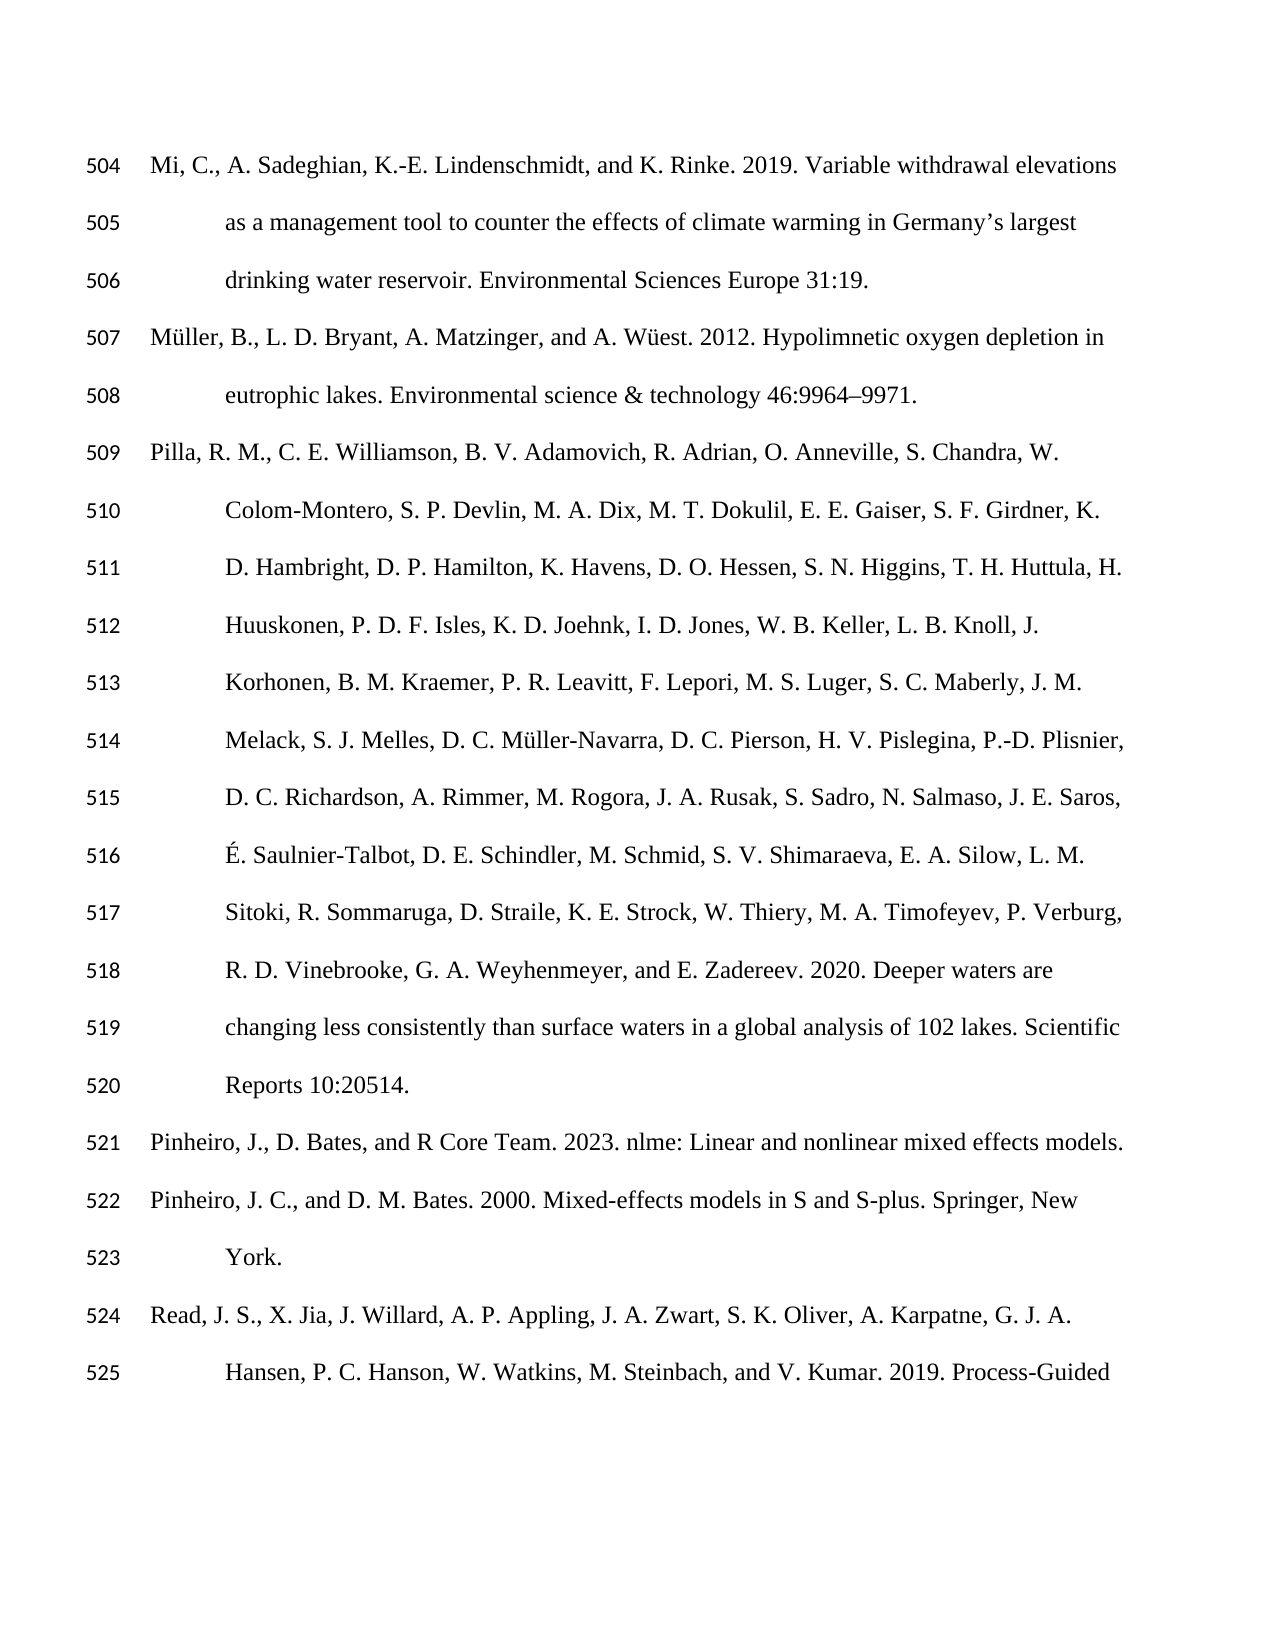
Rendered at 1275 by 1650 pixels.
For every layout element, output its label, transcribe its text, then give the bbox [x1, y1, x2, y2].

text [150, 1300, 1125, 1386]
text Müller, B., L. D. Bryant, A. Matzinger, and A. Wüest. 2012. Hypolimnetic oxygen depletion in eutrophic lakes. Environmental science & technology 46:9964–9971. [150, 322, 1125, 409]
text Pinheiro, J., D. Bates, and R Core Team. 2023. nlme: Linear and nonlinear mixed effects models. [150, 1127, 1125, 1156]
text Pilla, R. M., C. E. Williamson, B. V. Adamovich, R. Adrian, O. Anneville, S. Chandra, W. Colom-Montero, S. P. Devlin, M. A. Dix, M. T. Dokulil, E. E. Gaiser, S. F. Girdner, K. D. Hambright, D. P. Hamilton, K. Havens, D. O. Hessen, S. N. Higgins, T. H. Huttula, H. Huuskonen, P. D. F. Isles, K. D. Joehnk, I. D. Jones, W. B. Keller, L. B. Knoll, J. Korhonen, B. M. Kraemer, P. R. Leavitt, F. Lepori, M. S. Luger, S. C. Maberly, J. M. Melack, S. J. Melles, D. C. Müller-Navarra, D. C. Pierson, H. V. Pislegina, P.-D. Plisnier, D. C. Richardson, A. Rimmer, M. Rogora, J. A. Rusak, S. Sadro, N. Salmaso, J. E. Saros, É. Saulnier-Talbot, D. E. Schindler, M. Schmid, S. V. Shimaraeva, E. A. Silow, L. M. Sitoki, R. Sommaruga, D. Straile, K. E. Strock, W. Thiery, M. A. Timofeyev, P. Verburg, R. D. Vinebrooke, G. A. Weyhenmeyer, and E. Zadereev. 2020. Deeper waters are changing less consistently than surface waters in a global analysis of 102 lakes. Scientific Reports 10:20514. [150, 437, 1125, 1099]
text Pinheiro, J. C., and D. M. Bates. 2000. Mixed-effects models in S and S-plus. Springer, New York. [150, 1185, 1125, 1271]
text Mi, C., A. Sadeghian, K.-E. Lindenschmidt, and K. Rinke. 2019. Variable withdrawal elevations as a management tool to counter the effects of climate warming in Germany’s largest drinking water reservoir. Environmental Sciences Europe 31:19. [150, 150, 1125, 294]
